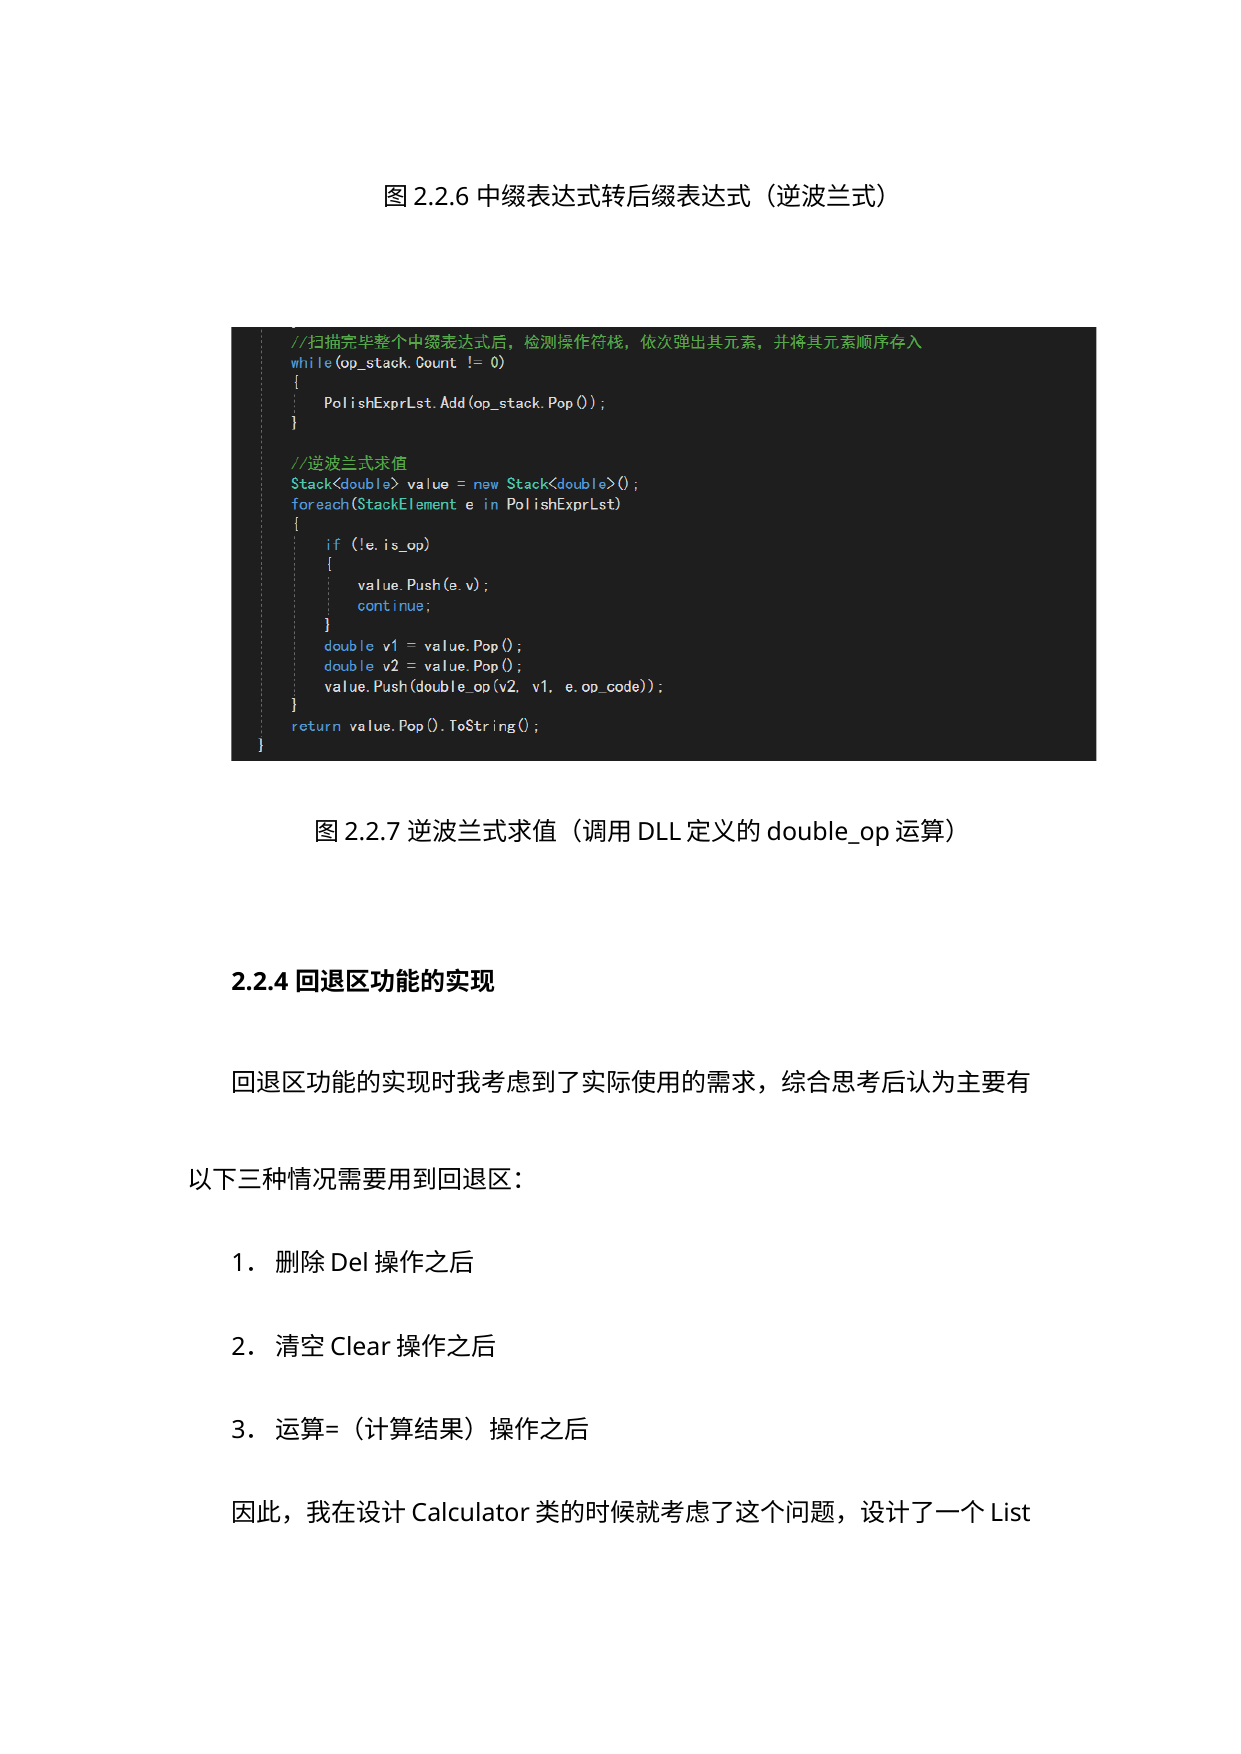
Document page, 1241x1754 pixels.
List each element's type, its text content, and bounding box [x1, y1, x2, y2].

list 删除Del操作之后 [231, 1228, 1053, 1293]
text 图2.2.7 逆波兰式求值（调用DLL定义的double_op运算） [187, 797, 1053, 862]
list 清空Clear操作之后 [231, 1312, 1053, 1377]
list 运算=（计算结果）操作之后 [231, 1395, 1053, 1460]
text 2.2.4 回退区功能的实现 [187, 947, 1053, 1012]
picture [231, 327, 1097, 761]
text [187, 1478, 1053, 1543]
text 图2.2.6 中缀表达式转后缀表达式（逆波兰式） [187, 162, 1053, 227]
text 回退区功能的实现时我考虑到了实际使用的需求，综合思考后认为主要有以下三种情况需要用到回退区： [187, 1048, 1053, 1210]
